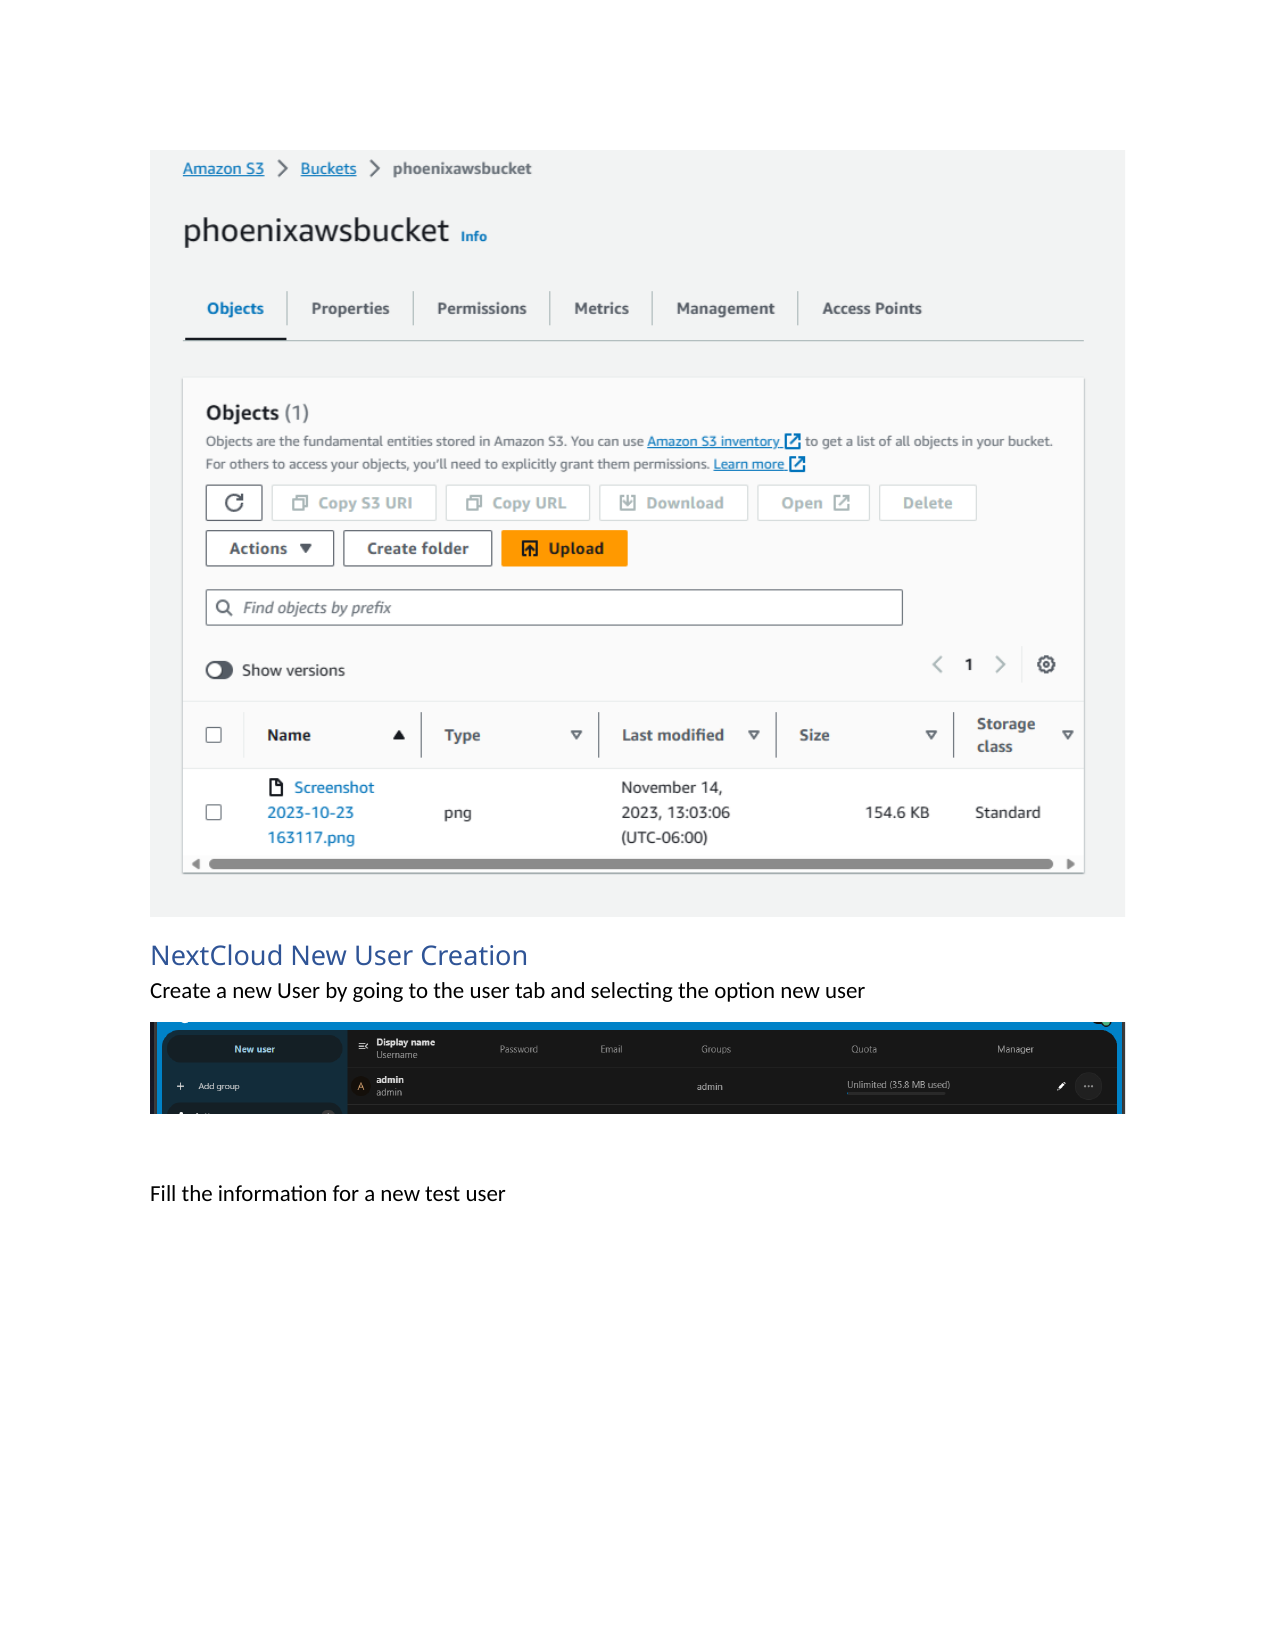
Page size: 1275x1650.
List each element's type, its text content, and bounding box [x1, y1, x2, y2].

picture [1096, 1022, 1111, 1026]
picture [150, 150, 1125, 917]
picture [150, 1022, 156, 1114]
subtitle NextCloud New User Creation [150, 936, 1125, 973]
picture [163, 1031, 1116, 1114]
text Fill the information for a new test user [150, 1179, 1125, 1207]
text Create a new User by going to the user tab and selecting the option new user [150, 976, 1125, 1004]
